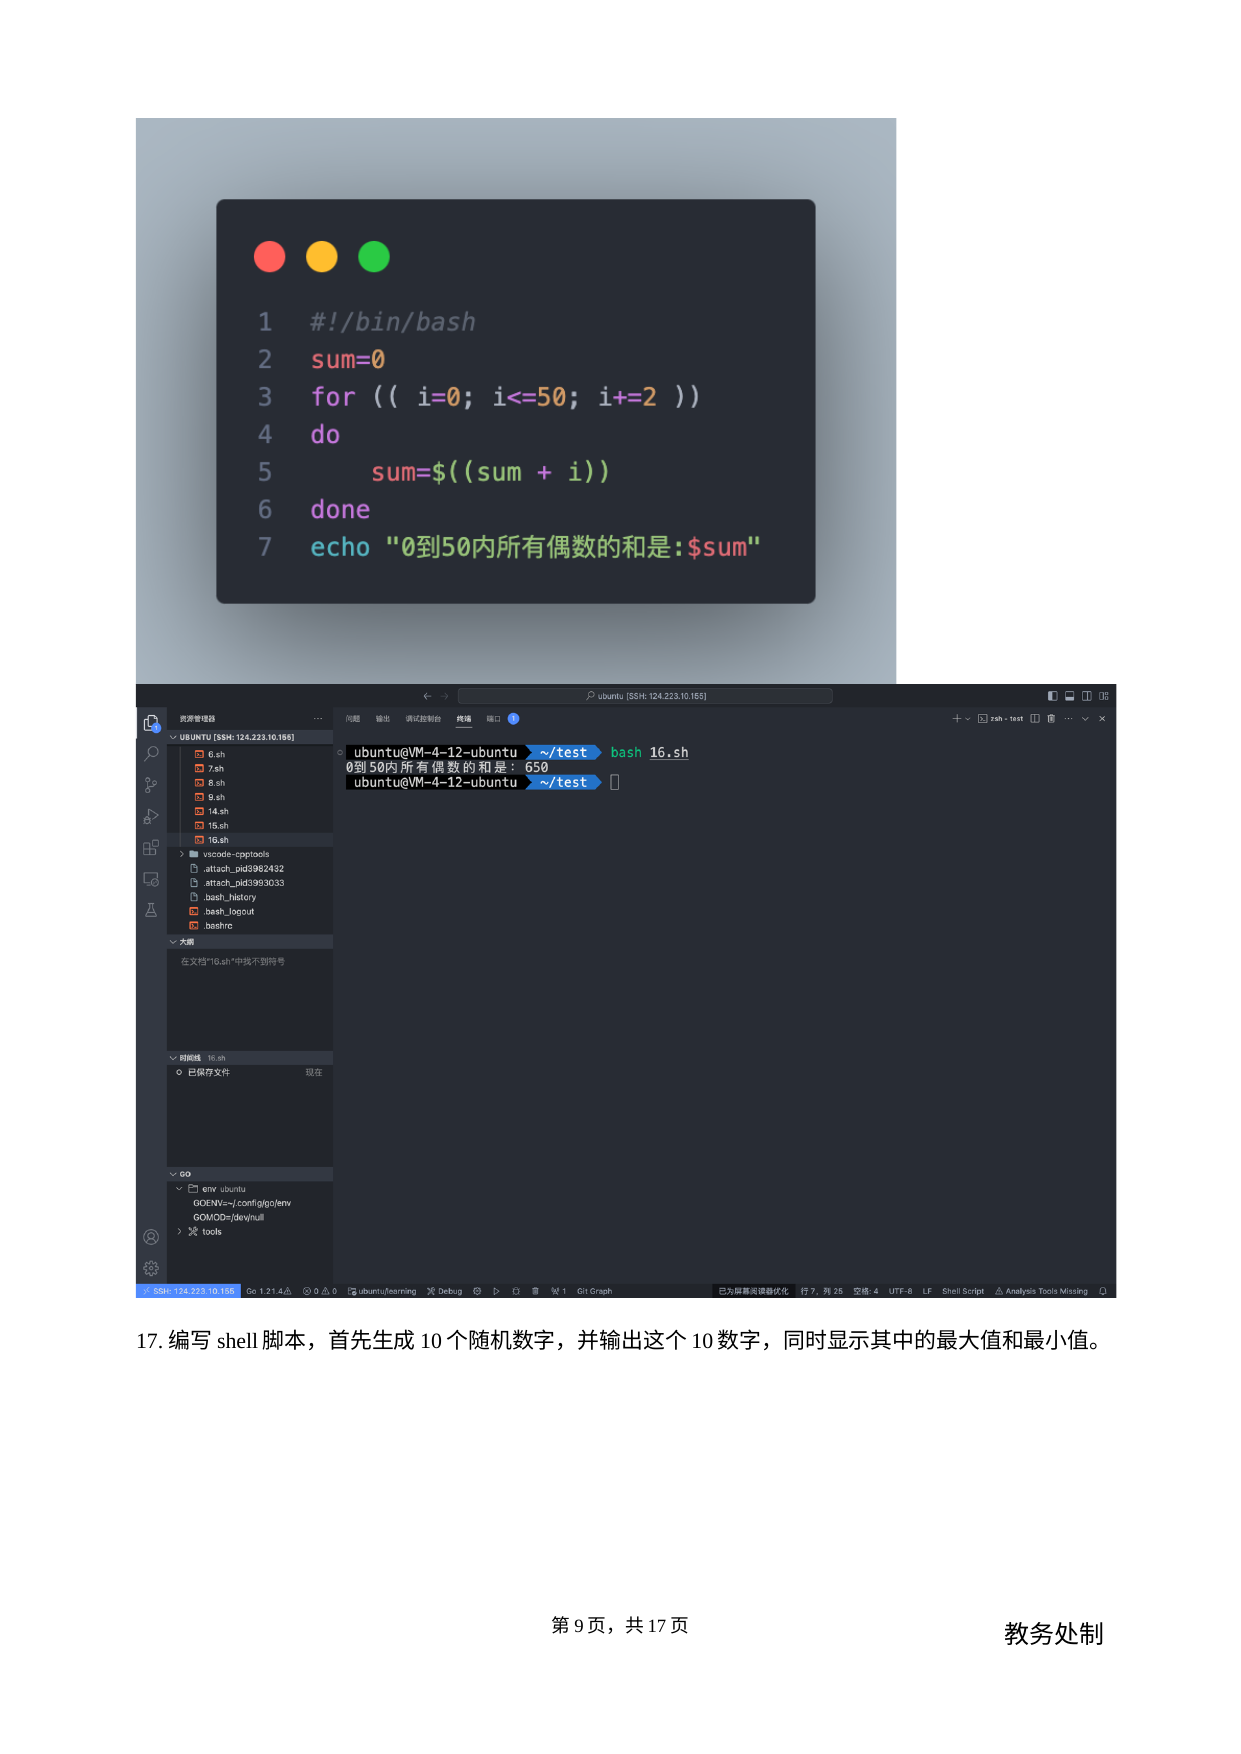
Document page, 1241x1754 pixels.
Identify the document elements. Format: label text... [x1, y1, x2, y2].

picture [135, 118, 1117, 1298]
text 17. 编写shell脚本，首先生成10个随机数字，并输出这个10数字，同时显示其中的最大值和最小值。 [136, 1323, 1104, 1354]
